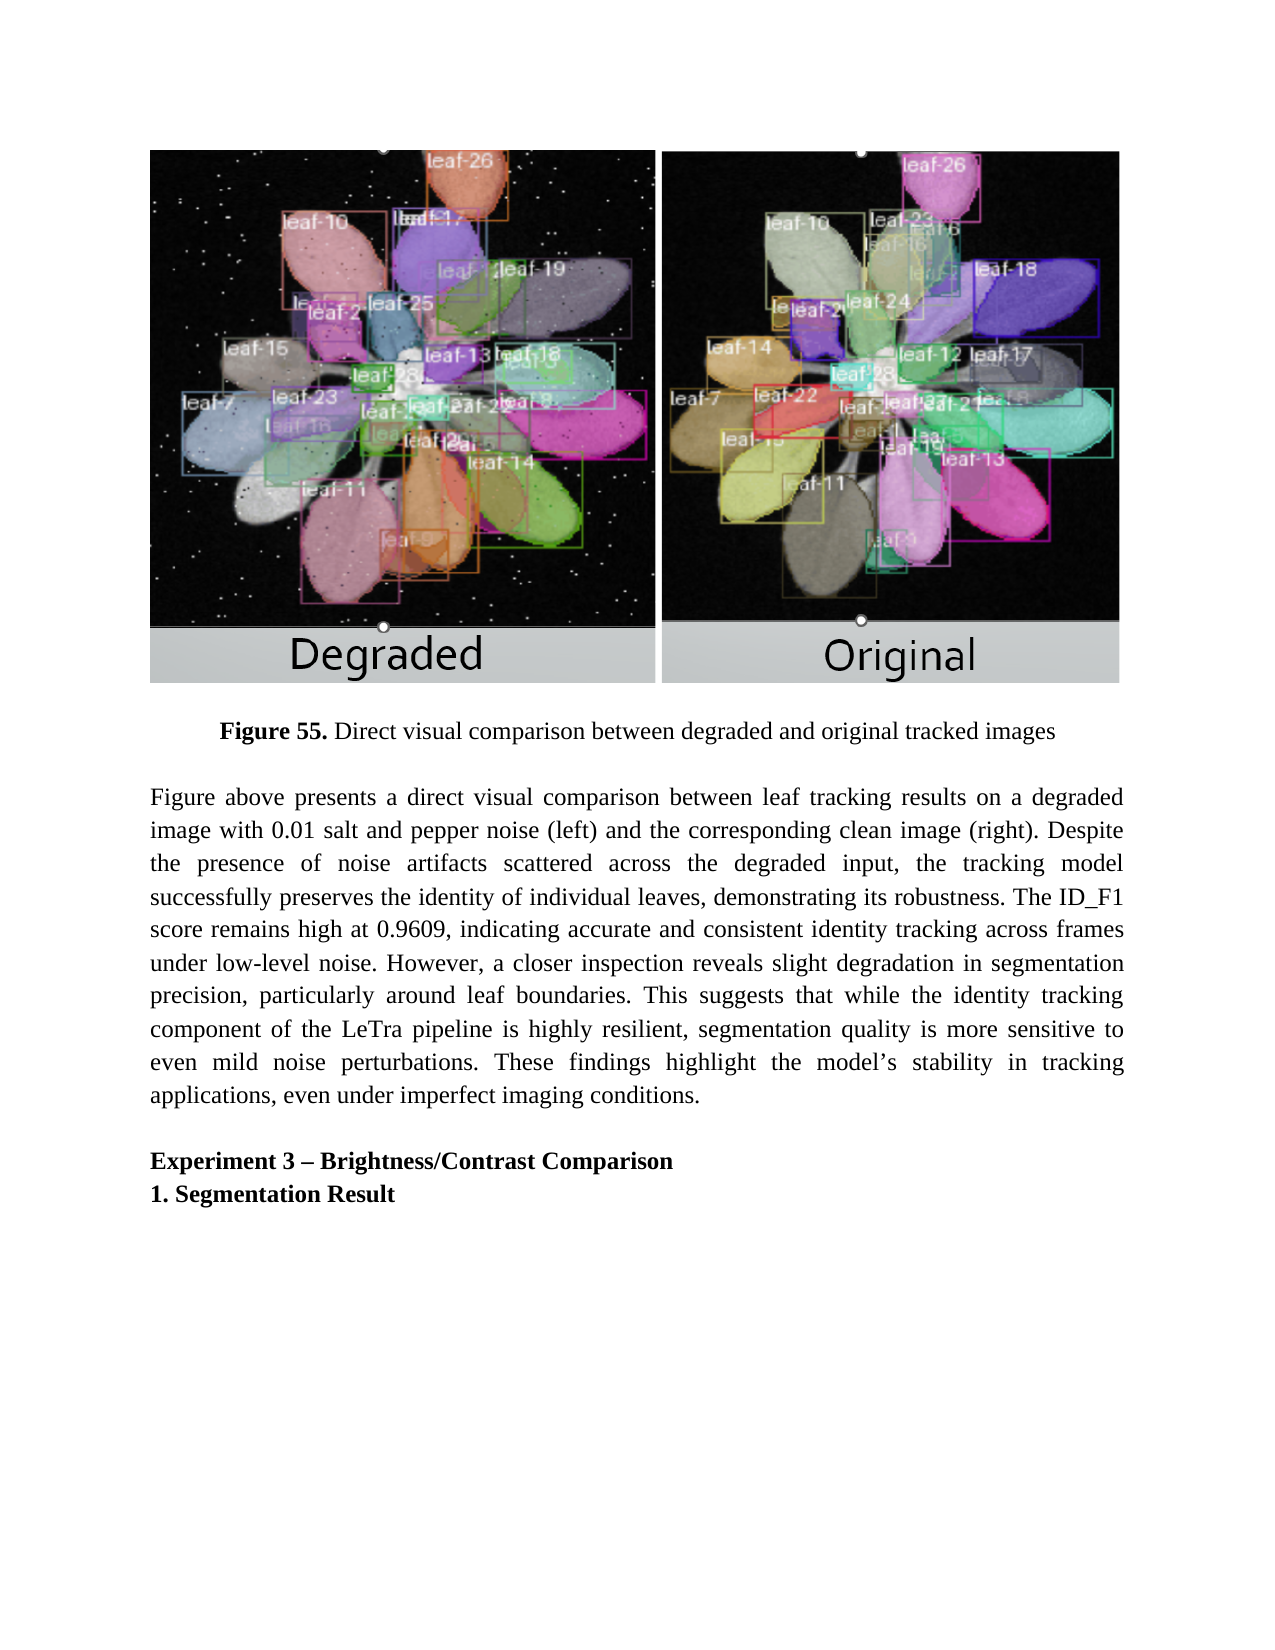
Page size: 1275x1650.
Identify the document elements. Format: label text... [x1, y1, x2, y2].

text 1. Segmentation Result [150, 1179, 1125, 1207]
text Experiment 3 – Brightness/Contrast Comparison [150, 1146, 1125, 1174]
text Figure above presents a direct visual comparison between leaf tracking results on a degraded image with 0.01 salt and pepper noise (left) and the corresponding clean image (right). Despite the presence of noise artifacts scattered across the degraded input, the tracking model successfully preserves the identity of individual leaves, demonstrating its robustness. The ID_F1 score remains high at 0.9609, indicating accurate and consistent identity tracking across frames under low-level noise. However, a closer inspection reveals slight degradation in segmentation precision, particularly around leaf boundaries. This suggests that while the identity tracking component of the LeTra pipeline is highly resilient, segmentation quality is more sensitive to even mild noise perturbations. These findings highlight the model’s stability in tracking applications, even under imperfect imaging conditions. [150, 782, 1125, 1108]
picture [150, 150, 656, 683]
picture [661, 151, 1120, 683]
text Figure 55. Direct visual comparison between degraded and original tracked images [150, 716, 1125, 745]
